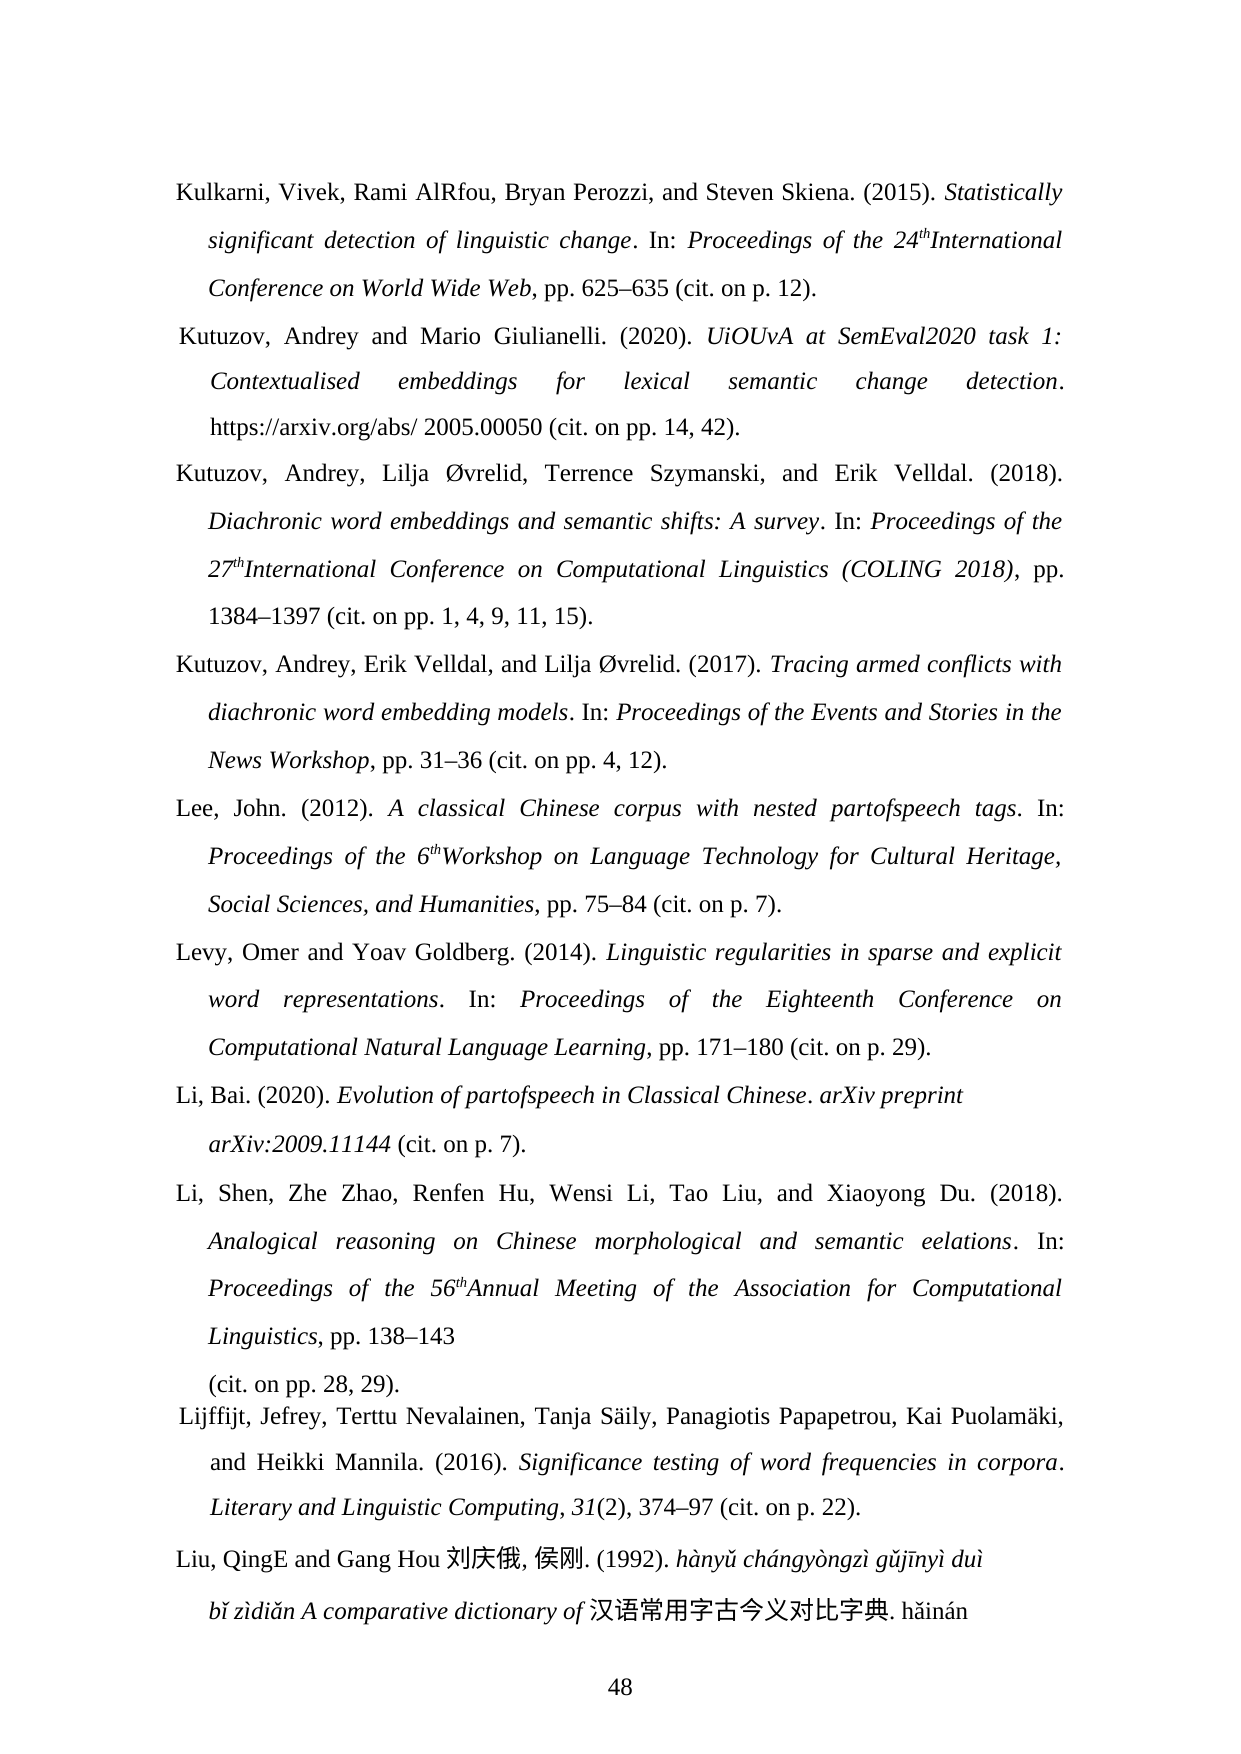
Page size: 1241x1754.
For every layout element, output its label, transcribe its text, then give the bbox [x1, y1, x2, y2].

text Kutuzov, Andrey, Lilja Øvrelid, Terrence Szymanski, and Erik Velldal. (2018). Diachronic word embeddings and semantic shifts: A survey. In: Proceedings of the 27thInternational Conference on Computational Linguistics (COLING 2018), pp. 1384–1397 (cit. on pp. 1, 4, 9, 11, 15). [176, 458, 1064, 630]
text Kutuzov, Andrey, Erik Velldal, and Lilja Øvrelid. (2017). Tracing armed conflicts with diachronic word embedding models. In: Proceedings of the Events and Stories in the News Workshop, pp. 31–36 (cit. on pp. 4, 12). [176, 649, 1064, 774]
text Liu, Qing­E and Gang Hou 刘庆俄, 侯刚. (1992). hàn­yǔ cháng­yòng­zì gǔ­jīn­yì duì­ [176, 1538, 1064, 1574]
text Levy, Omer and Yoav Goldberg. (2014). Linguistic regularities in sparse and explicit word representations. In: Proceedings of the Eighteenth Conference on Computational Natural Language Learning, pp. 171–180 (cit. on p. 29). [176, 937, 1064, 1061]
text (cit. on pp. 28, 29). [208, 1369, 1064, 1398]
text Li, Bai. (2020). Evolution of part­of­speech in Classical Chinese. arXiv preprint [176, 1081, 1064, 1109]
text Lee, John. (2012). A classical Chinese corpus with nested part­of­speech tags. In: Proceedings of the 6thWorkshop on Language Technology for Cultural Heritage, Social Sciences, and Humanities, pp. 75–84 (cit. on p. 7). [176, 793, 1064, 917]
text Lijffijt, Jefrey, Terttu Nevalainen, Tanja Säily, Panagiotis Papapetrou, Kai Puolamäki, and Heikki Mannila. (2016). Significance testing of word frequencies in corpora. Literary and Linguistic Computing, 31(2), 374–97 (cit. on p. 22). [179, 1401, 1064, 1521]
text arXiv:2009.11144 (cit. on p. 7). [208, 1129, 1064, 1158]
text bǐ zì­diǎn A comparative dictionary of 汉语常用字古今义对比字典. hǎi­nán [208, 1590, 1064, 1627]
text Kulkarni, Vivek, Rami Al­Rfou, Bryan Perozzi, and Steven Skiena. (2015). Statistically significant detection of linguistic change. In: Proceedings of the 24thInternational Conference on World Wide Web, pp. 625–635 (cit. on p. 12). [176, 177, 1064, 301]
text Li, Shen, Zhe Zhao, Renfen Hu, Wensi Li, Tao Liu, and Xiaoyong Du. (2018). Analogical reasoning on Chinese morphological and semantic eelations. In: Proceedings of the 56thAnnual Meeting of the Association for Computational Linguistics, pp. 138–143 [176, 1178, 1064, 1350]
text Kutuzov, Andrey and Mario Giulianelli. (2020). UiO­UvA at SemEval­2020 task 1: Contextualised embeddings for lexical semantic change detection. https://arxiv.org/abs/ 2005.00050 (cit. on pp. 14, 42). [179, 321, 1064, 441]
